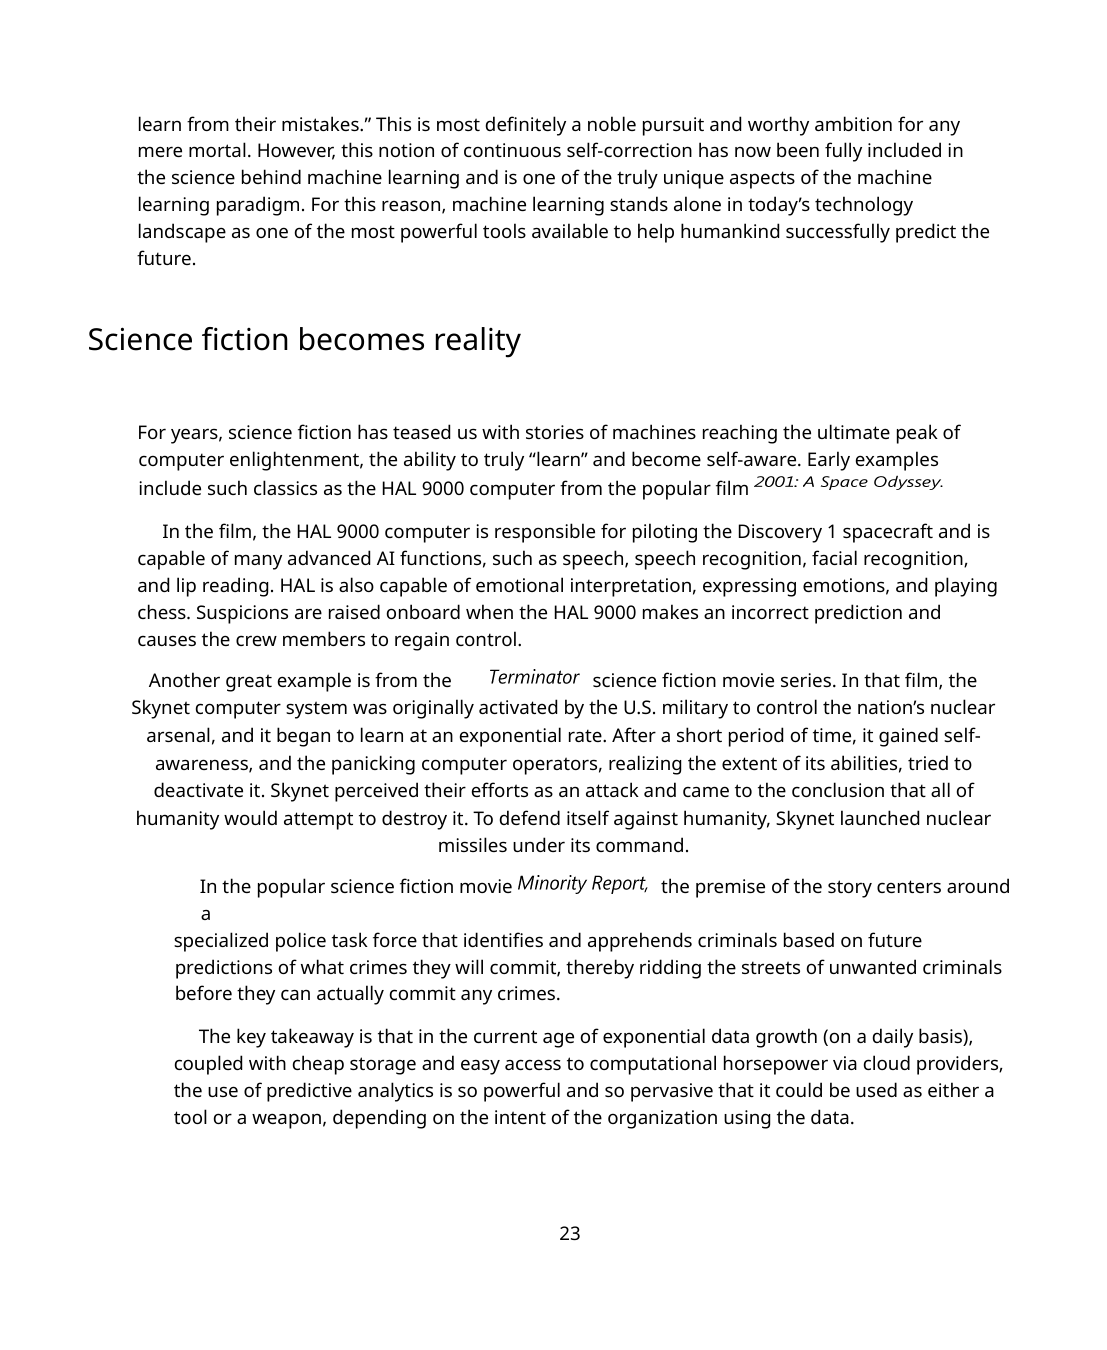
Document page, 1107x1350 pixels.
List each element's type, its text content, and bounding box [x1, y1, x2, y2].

text Another great example is from the science fiction movie series. In that film, the Skynet computer system was originally activated by the U.S. military to control the nation’s nuclear arsenal, and it began to learn at an exponential rate. After a short period of time, it gained self-awareness, and the panicking computer operators, realizing the extent of its abilities, tried to deactivate it. Skynet perceived their efforts as an attack and came to the conclusion that all of humanity would attempt to destroy it. To defend itself against humanity, Skynet launched nuclear missiles under its command. [122, 666, 1004, 858]
picture [488, 665, 588, 688]
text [137, 111, 997, 270]
text specialized police task force that identifies and apprehends criminals based on future predictions of what crimes they will commit, thereby ridding the streets of unwanted criminals before they can actually commit any crimes. [173, 927, 1019, 1006]
text In the popular science fiction movie the premise of the story centers around a [199, 871, 1019, 925]
text The key takeaway is that in the current age of exponential data growth (on a daily basis), coupled with cheap storage and easy access to computational horsepower via cloud providers, the use of predictive analytics is so powerful and so pervasive that it could be used as either a tool or a weapon, depending on the intent of the organization using the data. [173, 1024, 1019, 1129]
subtitle Science fiction becomes reality [87, 318, 998, 359]
picture [517, 871, 657, 894]
text In the film, the HAL 9000 computer is responsible for piloting the Discovery 1 spacecraft and is capable of many advanced AI functions, such as speech, speech recognition, facial recognition, and lip reading. HAL is also capable of emotional interpretation, expressing emotions, and playing chess. Suspicions are raised onboard when the HAL 9000 makes an incorrect prediction and causes the crew members to regain control. [137, 519, 1003, 651]
text For years, science fiction has teased us with stories of machines reaching the ultimate peak of computer enlightenment, the ability to truly “learn” and become self-aware. Early examples include such classics as the HAL 9000 computer from the popular film [137, 419, 989, 501]
picture [754, 473, 953, 490]
